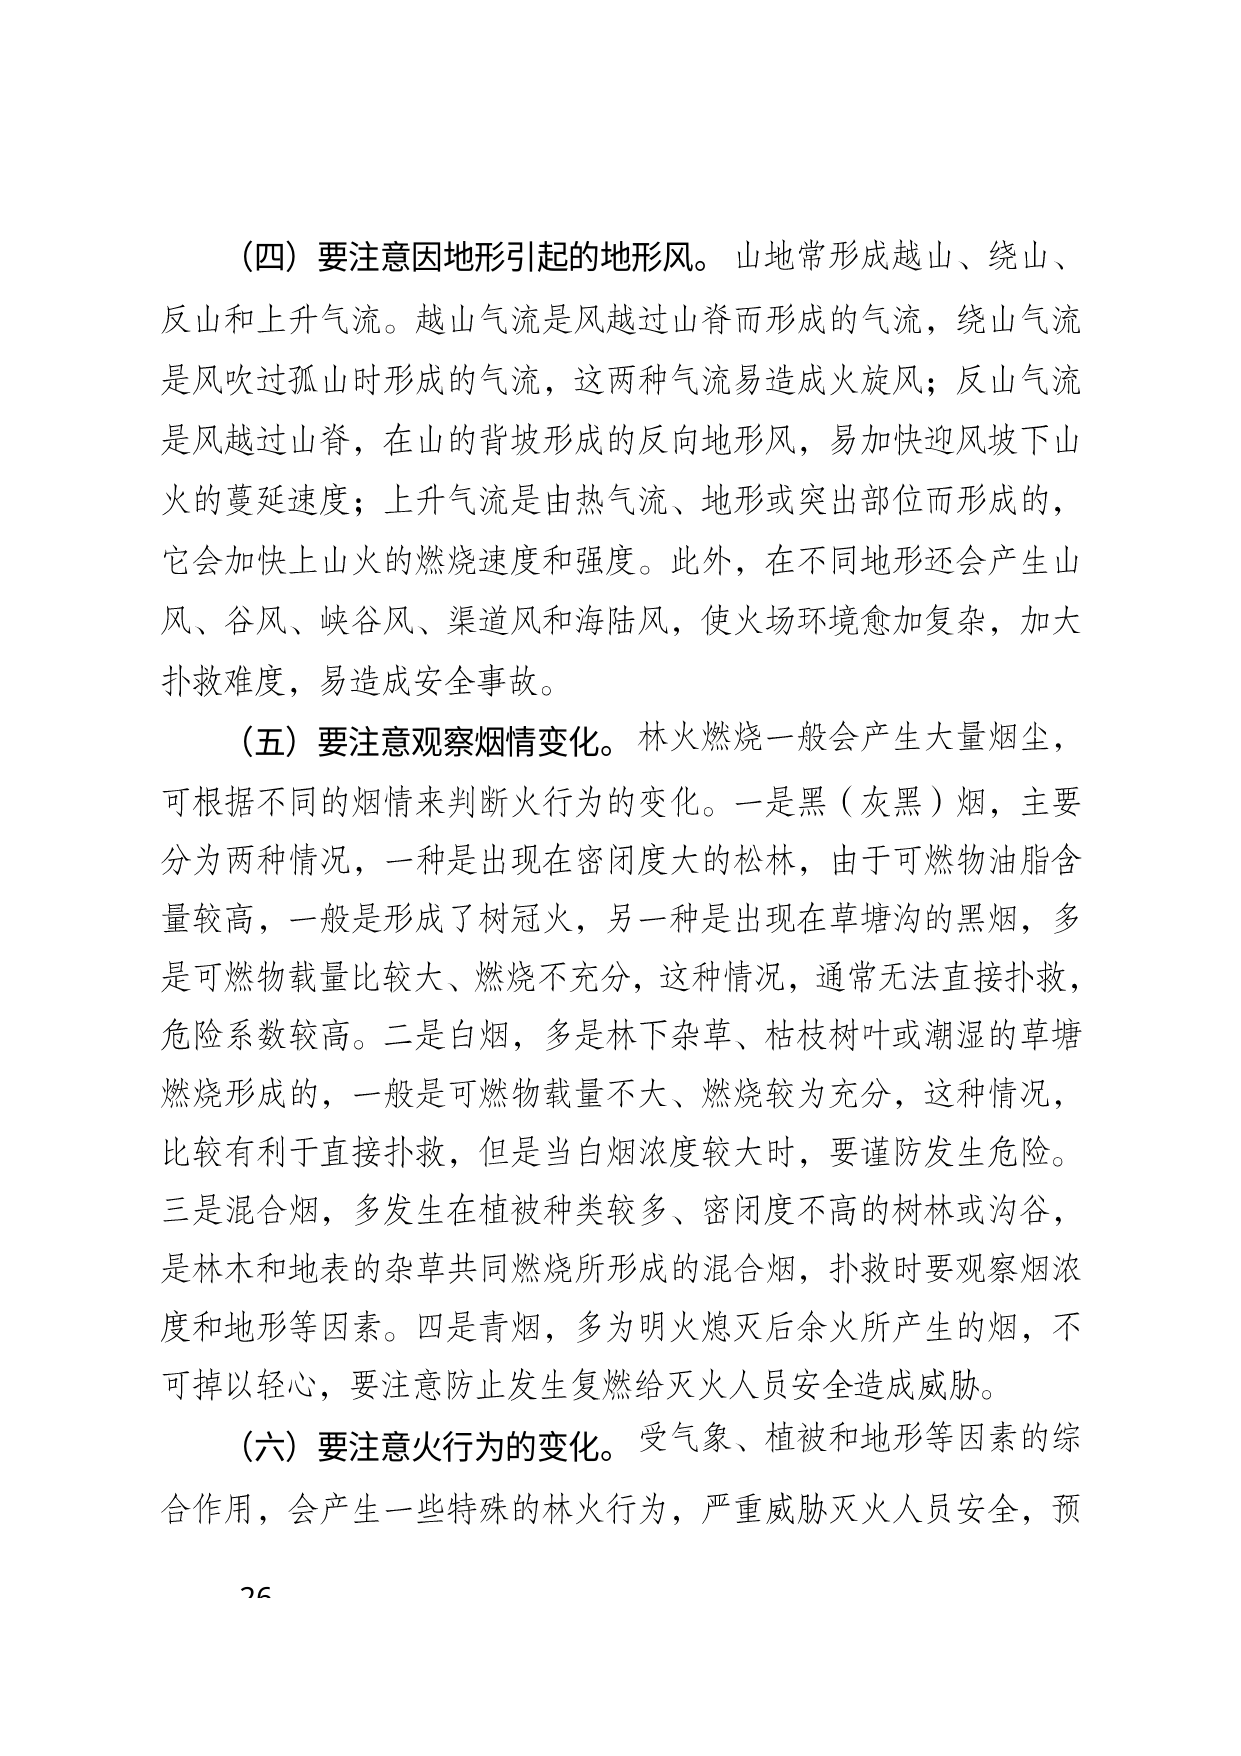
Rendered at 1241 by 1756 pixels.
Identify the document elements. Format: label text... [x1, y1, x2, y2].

picture [159, 602, 1113, 640]
picture [731, 237, 1113, 275]
picture [159, 783, 1113, 822]
picture [159, 662, 601, 701]
picture [159, 1250, 1113, 1288]
picture [159, 422, 1113, 460]
picture [159, 301, 1113, 339]
picture [159, 481, 1113, 520]
picture [159, 1016, 1113, 1055]
picture [159, 1366, 1042, 1405]
picture [159, 1133, 1113, 1172]
text （六）要注意火行为的变化。 [222, 1381, 1126, 1469]
picture [159, 900, 1113, 938]
picture [159, 1075, 1113, 1113]
picture [159, 841, 1113, 880]
picture [159, 1490, 1113, 1529]
picture [159, 361, 1113, 400]
picture [159, 1191, 1113, 1230]
picture [159, 958, 1108, 997]
picture [636, 718, 1113, 756]
picture [159, 1308, 1113, 1347]
text （五）要注意观察烟情变化。 [222, 676, 1126, 764]
picture [159, 542, 1113, 580]
